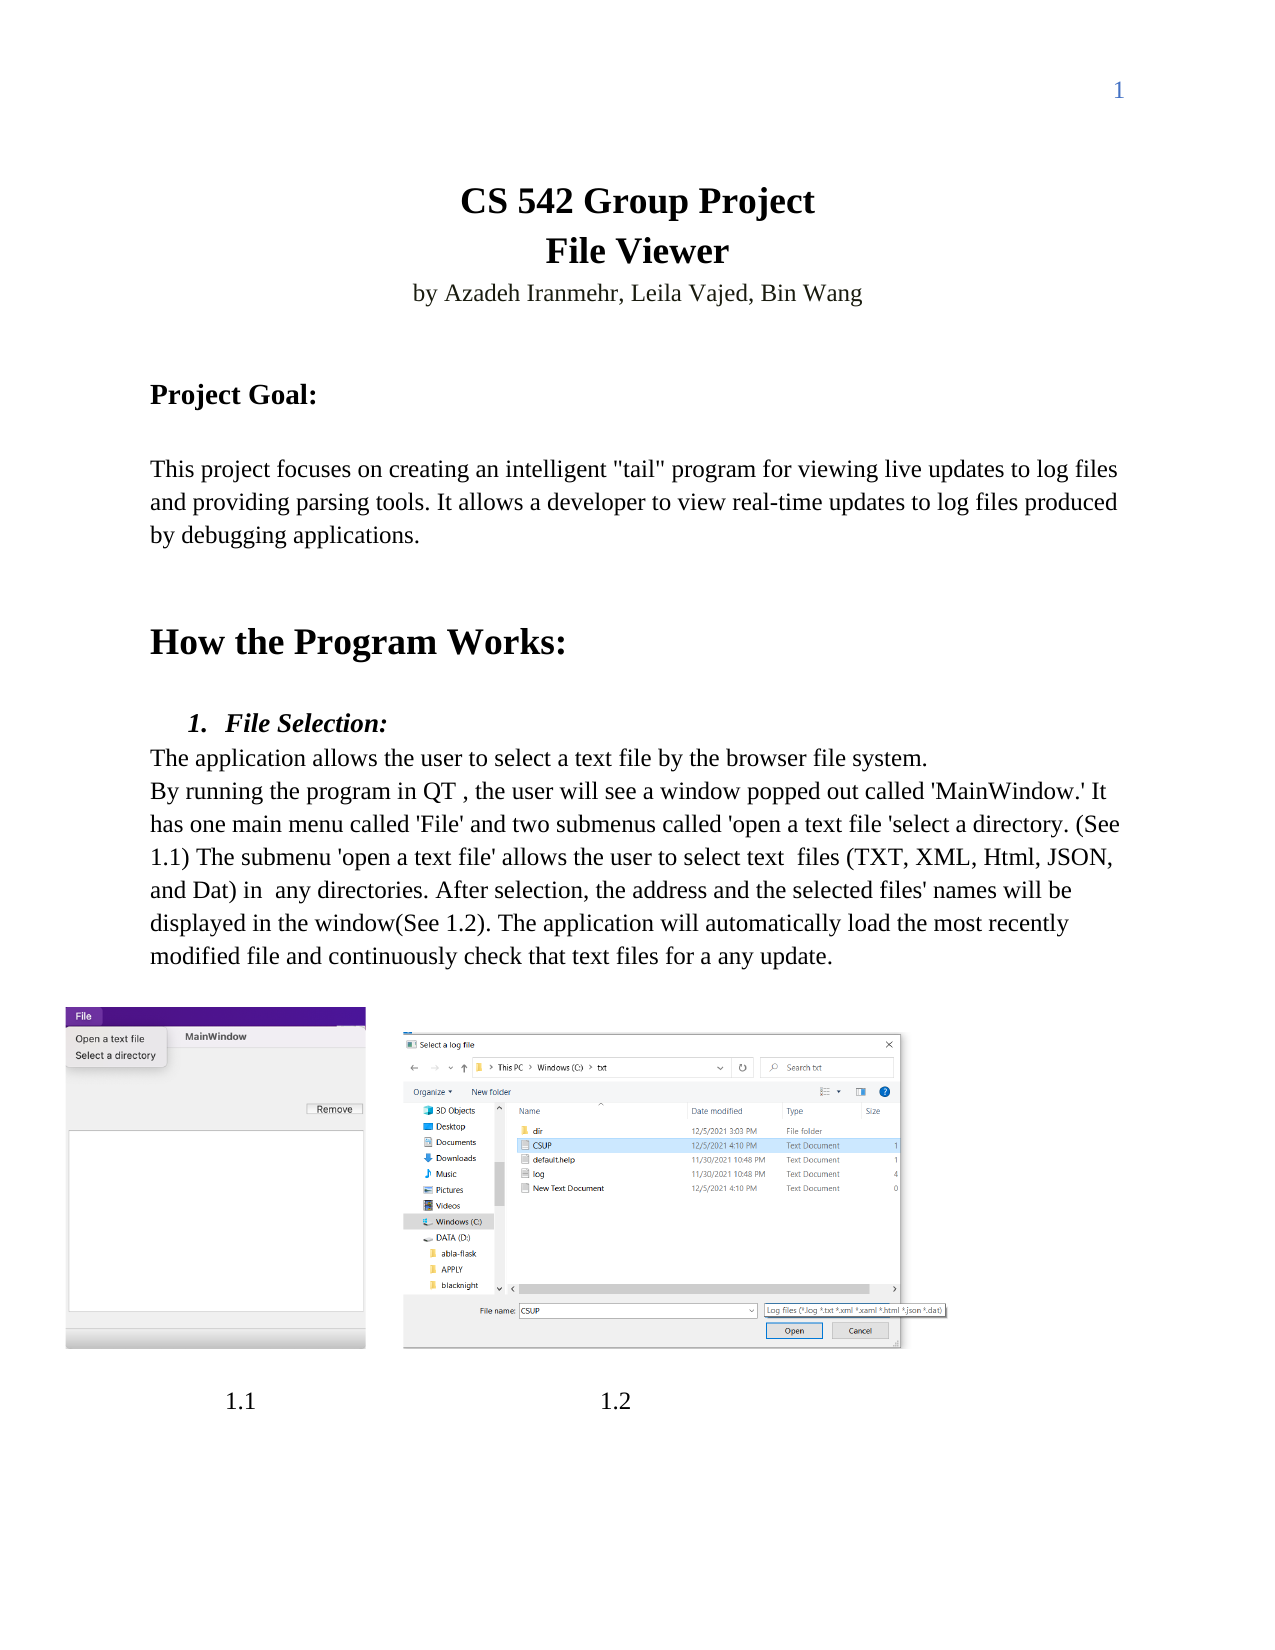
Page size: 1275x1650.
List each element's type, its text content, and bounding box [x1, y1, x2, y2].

text Project Goal: [150, 377, 1125, 411]
text CS 542 Group Project [150, 179, 1125, 222]
text 1.1 1.2 [150, 1386, 1125, 1415]
picture [403, 1032, 968, 1349]
text by Azadeh Iranmehr, Leila Vajed, Bin Wang [150, 278, 1125, 307]
text How the Program Works: [150, 619, 1125, 662]
picture [65, 1007, 366, 1349]
text By running the program in QT , the user will see a window popped out called 'MainWindow.' It has one main menu called 'File' and two submenus called 'open a text file 'select a directory. (See 1.1) The submenu 'open a text file' allows the user to select text files (TXT, XML, Html, JSON, and Dat) in any directories. After selection, the address and the selected files' names will be displayed in the window(See 1.2). The application will automatically load the most recently modified file and continuously check that text files for a any update. [150, 776, 1125, 970]
text This project focuses on creating an intelligent "tail" program for viewing live updates to log files and providing parsing tools. It allows a developer to view real-time updates to log files produced by debugging applications. [150, 454, 1125, 549]
text The application allows the user to select a text file by the browser file system. [150, 743, 1125, 772]
list File Selection: [187, 707, 1125, 738]
text File Viewer [150, 228, 1125, 271]
